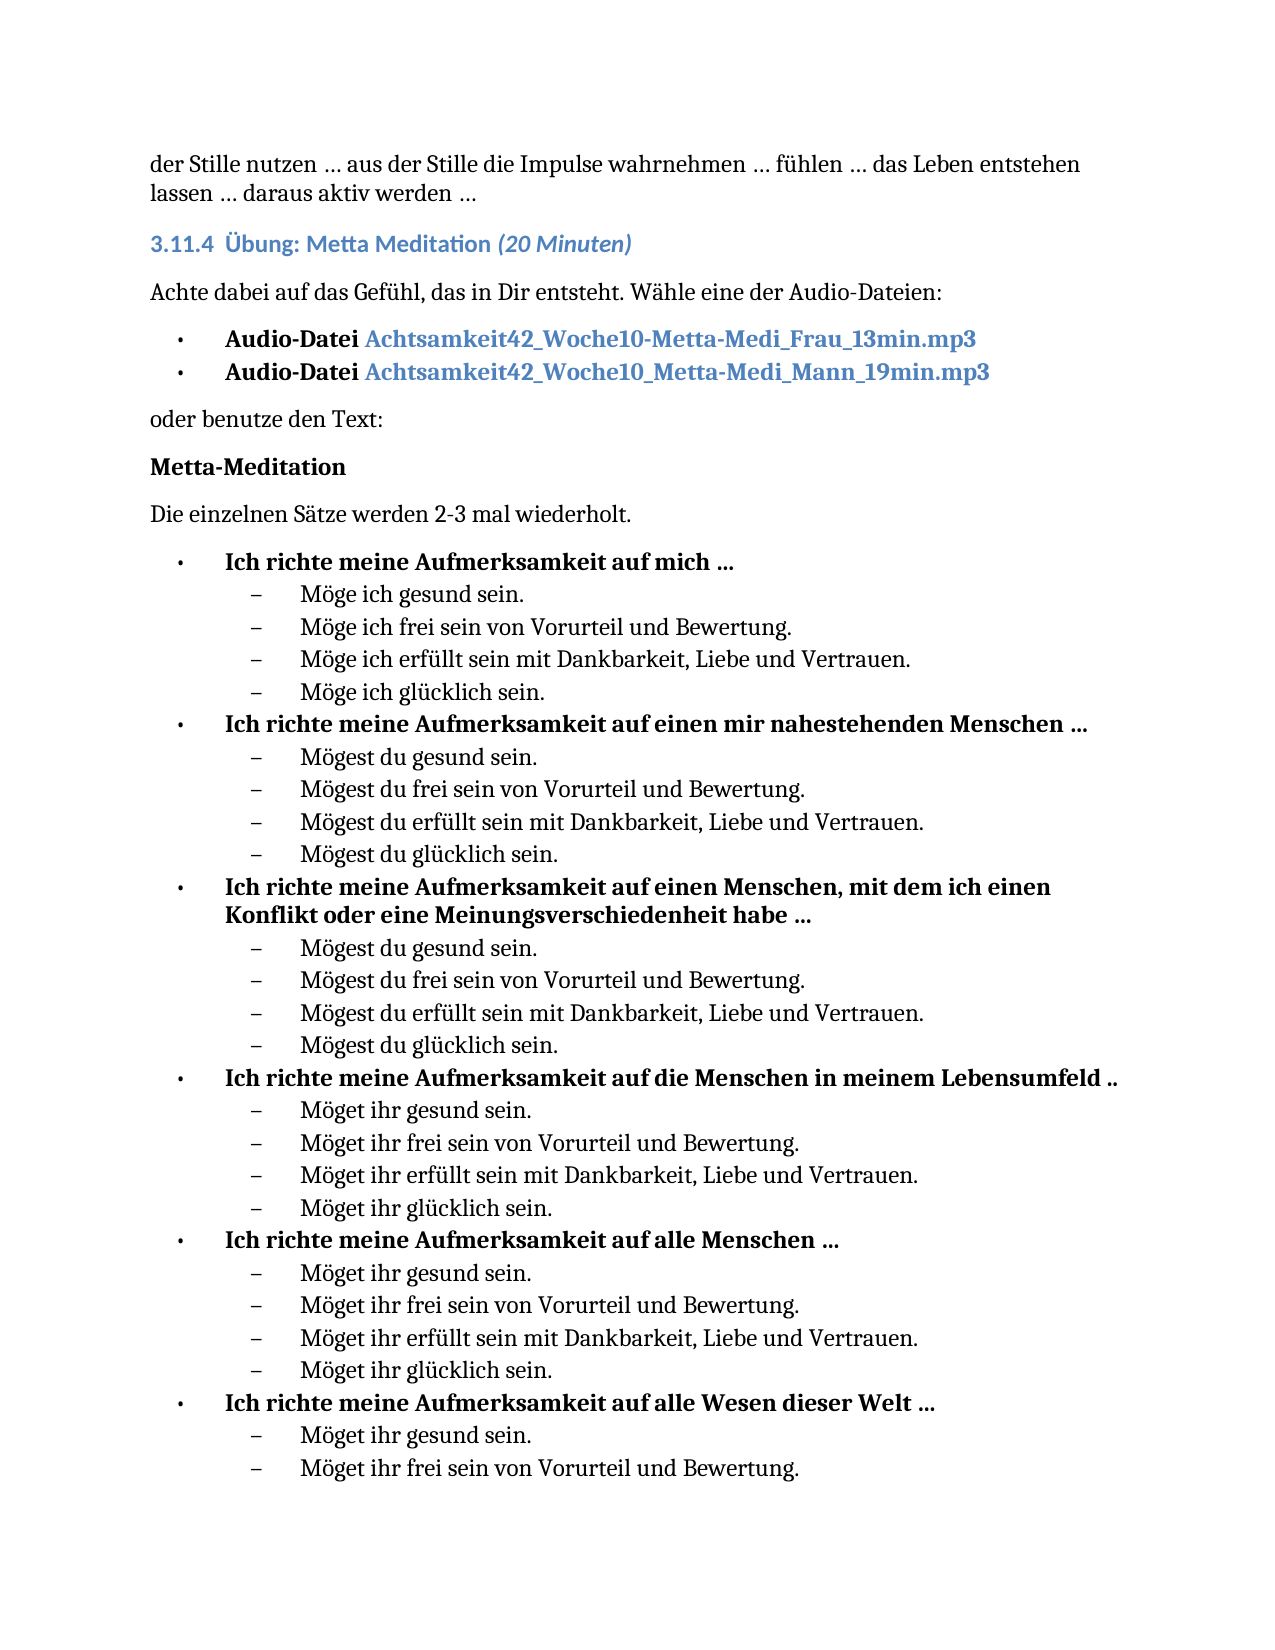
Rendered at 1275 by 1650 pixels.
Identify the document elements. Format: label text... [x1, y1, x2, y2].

text Achte dabei auf das Gefühl, das in Dir entsteht. Wähle eine der Audio-Dateien: [150, 278, 1125, 306]
list Mögest du glücklich sein. [250, 1031, 1125, 1060]
list Möget ihr frei sein von Vorurteil und Bewertung. [250, 1291, 1125, 1320]
list Möget ihr glücklich sein. [250, 1356, 1125, 1385]
list Ich richte meine Aufmerksamkeit auf die Menschen in meinem Lebensumfeld .. [175, 1064, 1125, 1093]
list Ich richte meine Aufmerksamkeit auf einen Menschen, mit dem ich einen Konflikt oder eine Meinungsverschiedenheit habe … [175, 873, 1125, 930]
list Mögest du frei sein von Vorurteil und Bewertung. [250, 966, 1125, 995]
list Ich richte meine Aufmerksamkeit auf alle Menschen … [175, 1226, 1125, 1255]
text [150, 150, 1125, 207]
subtitle 3.11.4 Übung: Metta Meditation (20 Minuten) [150, 228, 1125, 259]
list Möget ihr gesund sein. [250, 1096, 1125, 1125]
list Mögest du erfüllt sein mit Dankbarkeit, Liebe und Vertrauen. [250, 808, 1125, 836]
list Möget ihr gesund sein. [250, 1421, 1125, 1450]
list Möget ihr glücklich sein. [250, 1194, 1125, 1223]
list Ich richte meine Aufmerksamkeit auf alle Wesen dieser Welt … [175, 1389, 1125, 1418]
list Ich richte meine Aufmerksamkeit auf mich … [175, 548, 1125, 576]
list Audio-Datei Achtsamkeit42_Woche10-Metta-Medi_Frau_13min.mp3 [175, 325, 1125, 354]
list Möge ich glücklich sein. [250, 678, 1125, 706]
list Möget ihr gesund sein. [250, 1259, 1125, 1288]
list Mögest du gesund sein. [250, 743, 1125, 771]
list Möget ihr frei sein von Vorurteil und Bewertung. [250, 1454, 1125, 1483]
text Die einzelnen Sätze werden 2-3 mal wiederholt. [150, 500, 1125, 529]
list Mögest du frei sein von Vorurteil und Bewertung. [250, 775, 1125, 804]
list Möget ihr erfüllt sein mit Dankbarkeit, Liebe und Vertrauen. [250, 1161, 1125, 1190]
list Möge ich frei sein von Vorurteil und Bewertung. [250, 613, 1125, 641]
list Möget ihr frei sein von Vorurteil und Bewertung. [250, 1129, 1125, 1158]
list Möge ich erfüllt sein mit Dankbarkeit, Liebe und Vertrauen. [250, 645, 1125, 674]
list Mögest du erfüllt sein mit Dankbarkeit, Liebe und Vertrauen. [250, 999, 1125, 1028]
list Möget ihr erfüllt sein mit Dankbarkeit, Liebe und Vertrauen. [250, 1324, 1125, 1353]
text Metta-Meditation [150, 453, 1125, 481]
list Ich richte meine Aufmerksamkeit auf einen mir nahestehenden Menschen … [175, 710, 1125, 739]
list Mögest du glücklich sein. [250, 840, 1125, 869]
list Möge ich gesund sein. [250, 580, 1125, 609]
list Audio-Datei Achtsamkeit42_Woche10_Metta-Medi_Mann_19min.mp3 [175, 358, 1125, 386]
list Mögest du gesund sein. [250, 934, 1125, 963]
text oder benutze den Text: [150, 405, 1125, 434]
